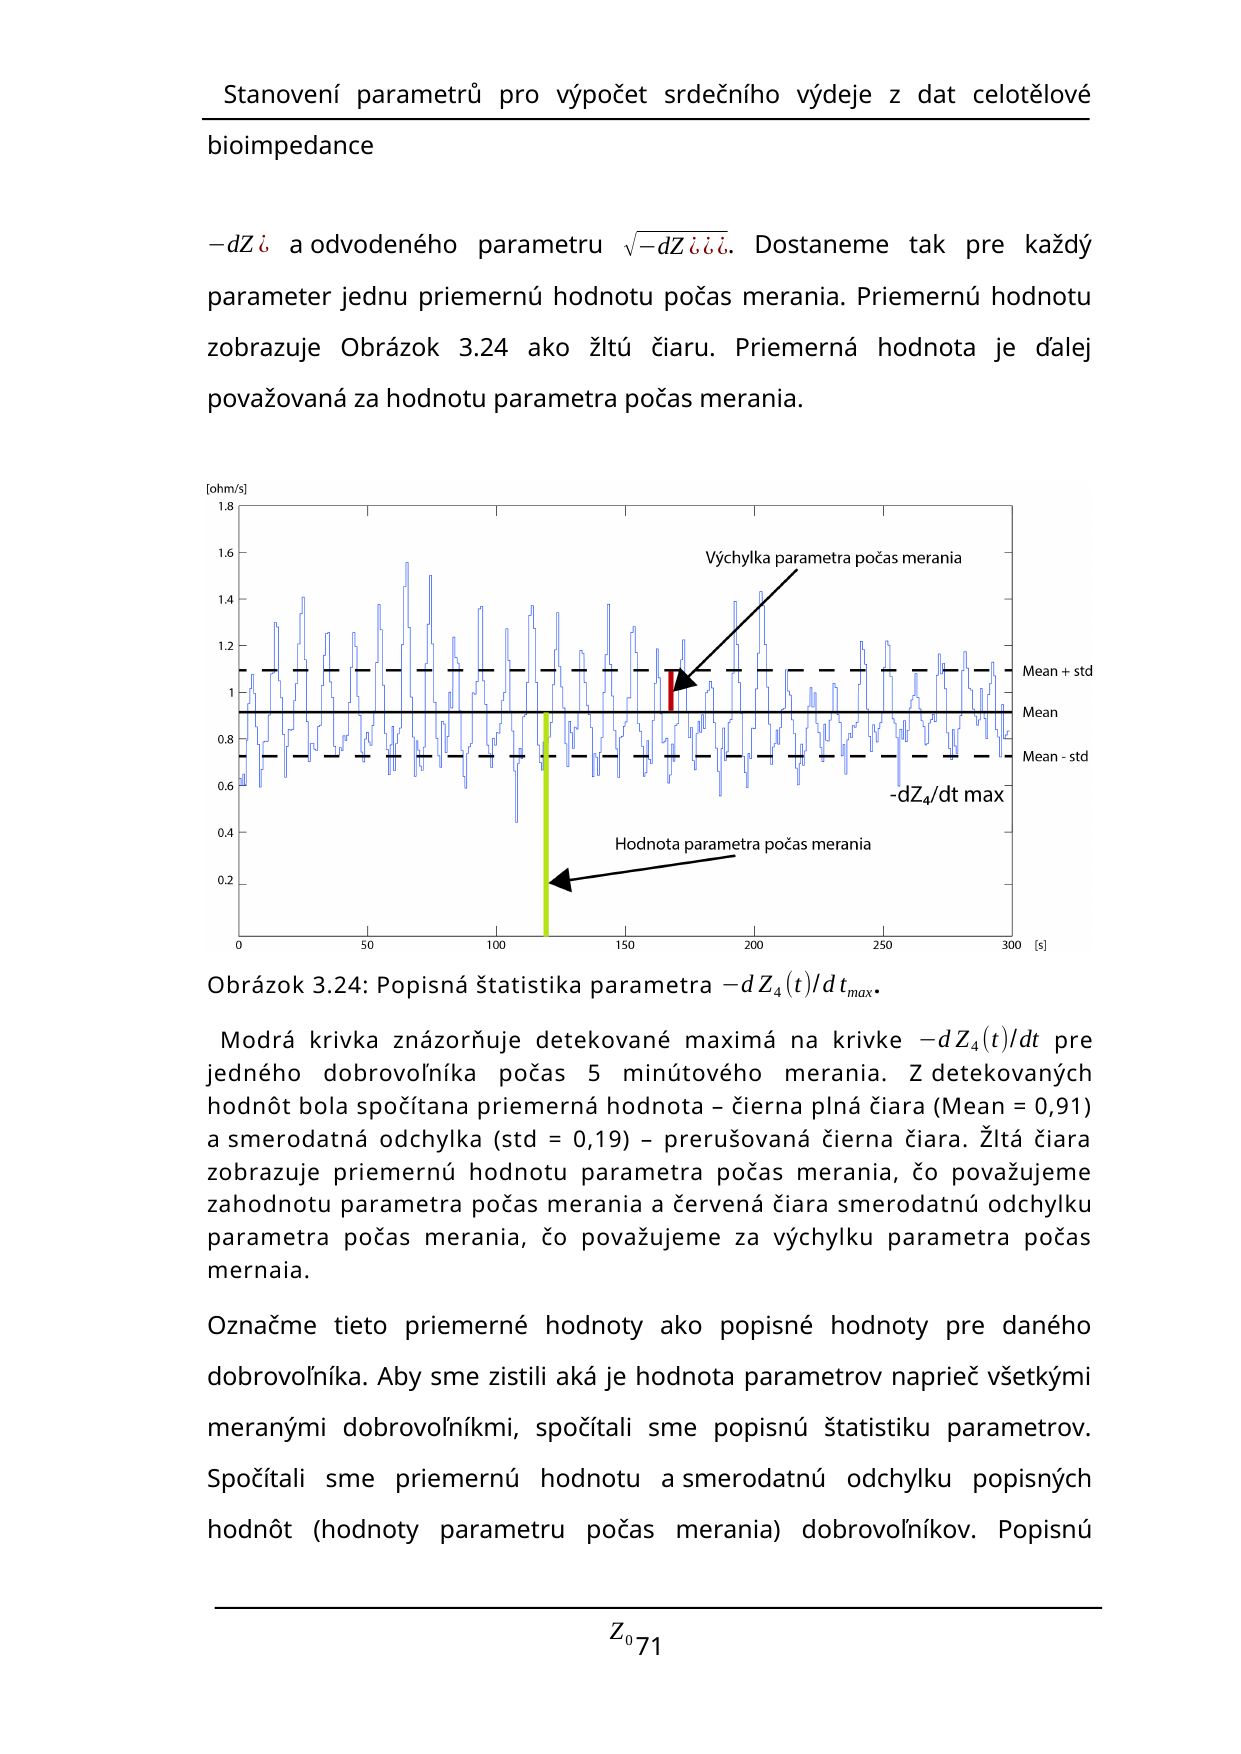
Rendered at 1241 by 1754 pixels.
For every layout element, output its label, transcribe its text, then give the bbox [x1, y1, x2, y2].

picture [206, 482, 1093, 952]
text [207, 227, 1092, 414]
text Modrá krivka znázorňuje detekované maximá na krivke pre jedného dobrovoľníka počas 5 minútového merania. Z detekovaných hodnôt bola spočítana priemerná hodnota – čierna plná čiara (Mean = 0,91) a smerodatná odchylka (std = 0,19) – prerušovaná čierna čiara. Žltá čiara zobrazuje priemernú hodnotu parametra počas merania, čo považujeme zahodnotu parametra počas merania a červená čiara smerodatnú odchylku parametra počas merania, čo považujeme za výchylku parametra počas mernaia. [207, 1023, 1092, 1285]
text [207, 1308, 1092, 1546]
